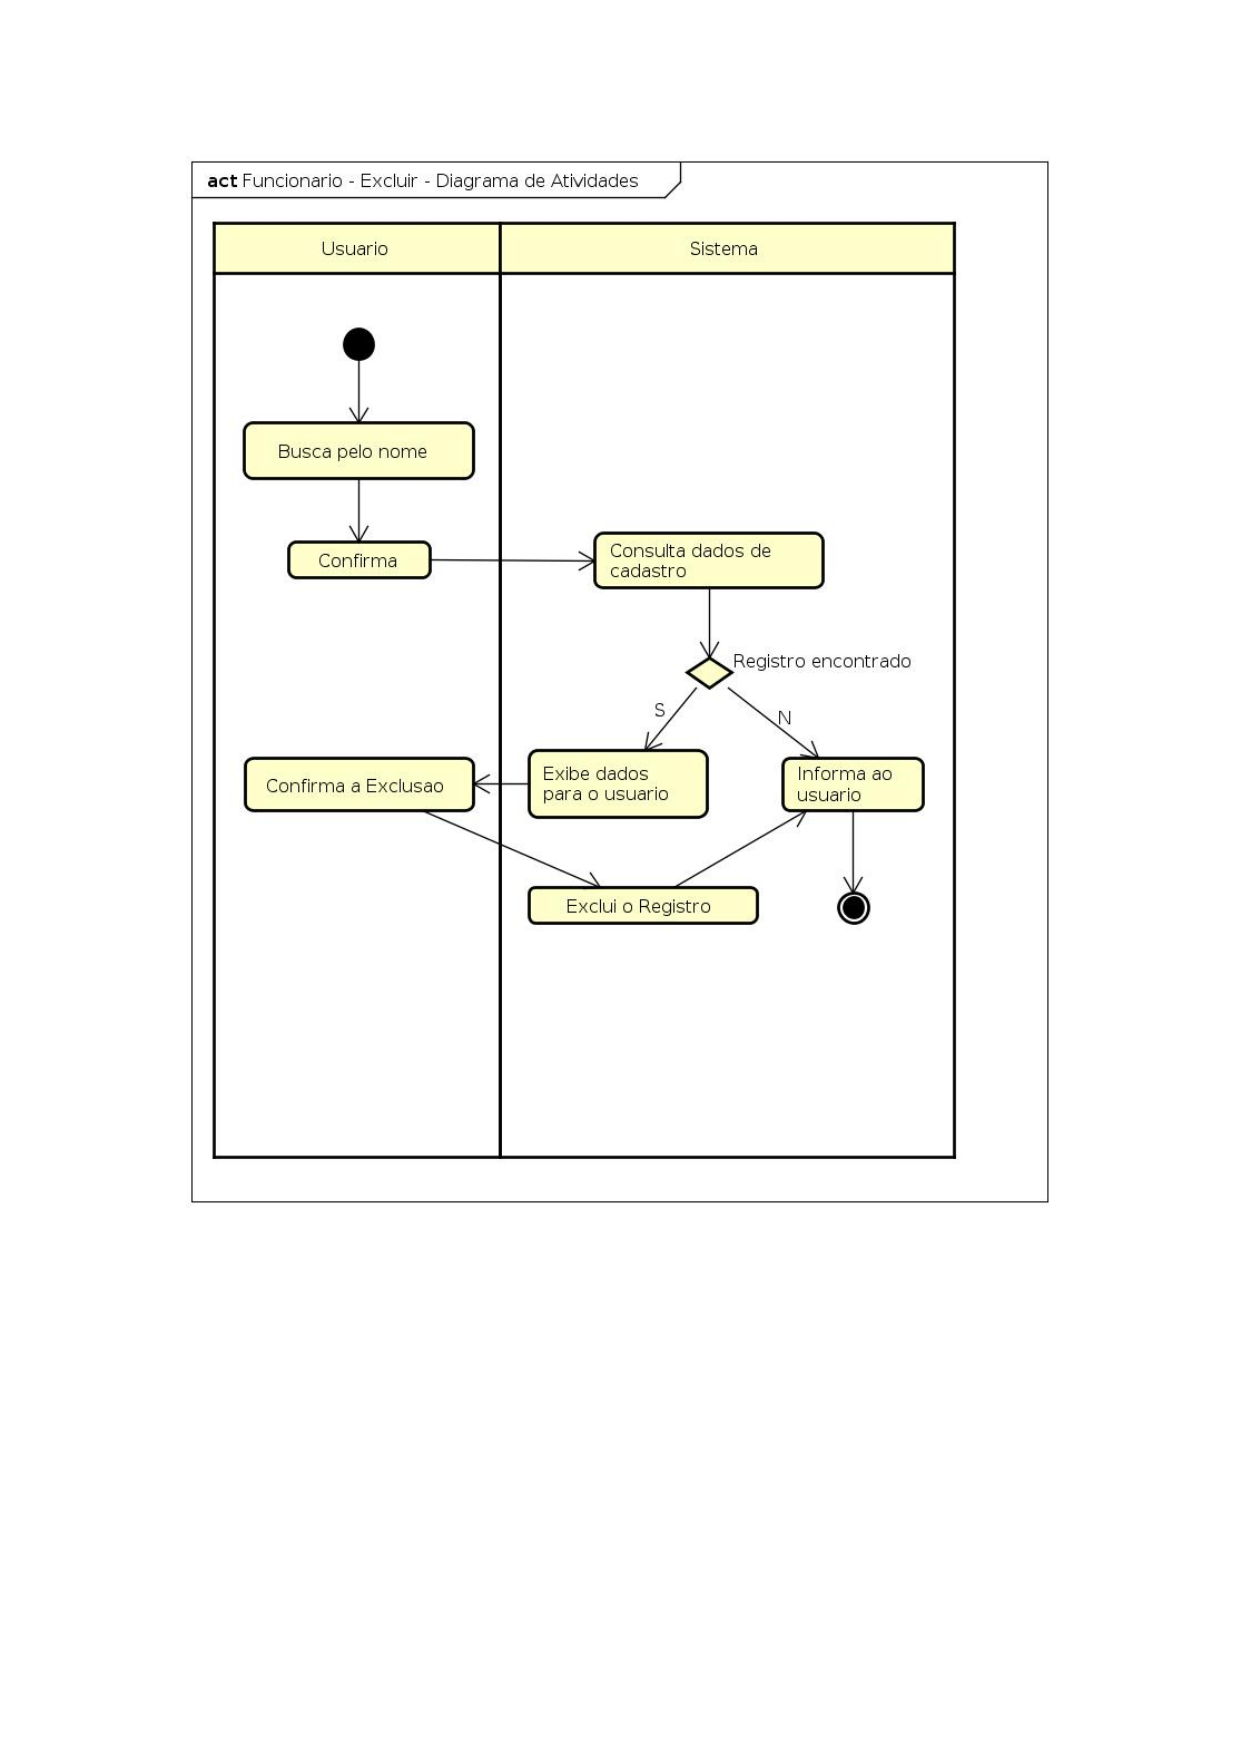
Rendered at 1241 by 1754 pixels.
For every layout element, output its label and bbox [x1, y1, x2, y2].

picture [177, 147, 1063, 1217]
